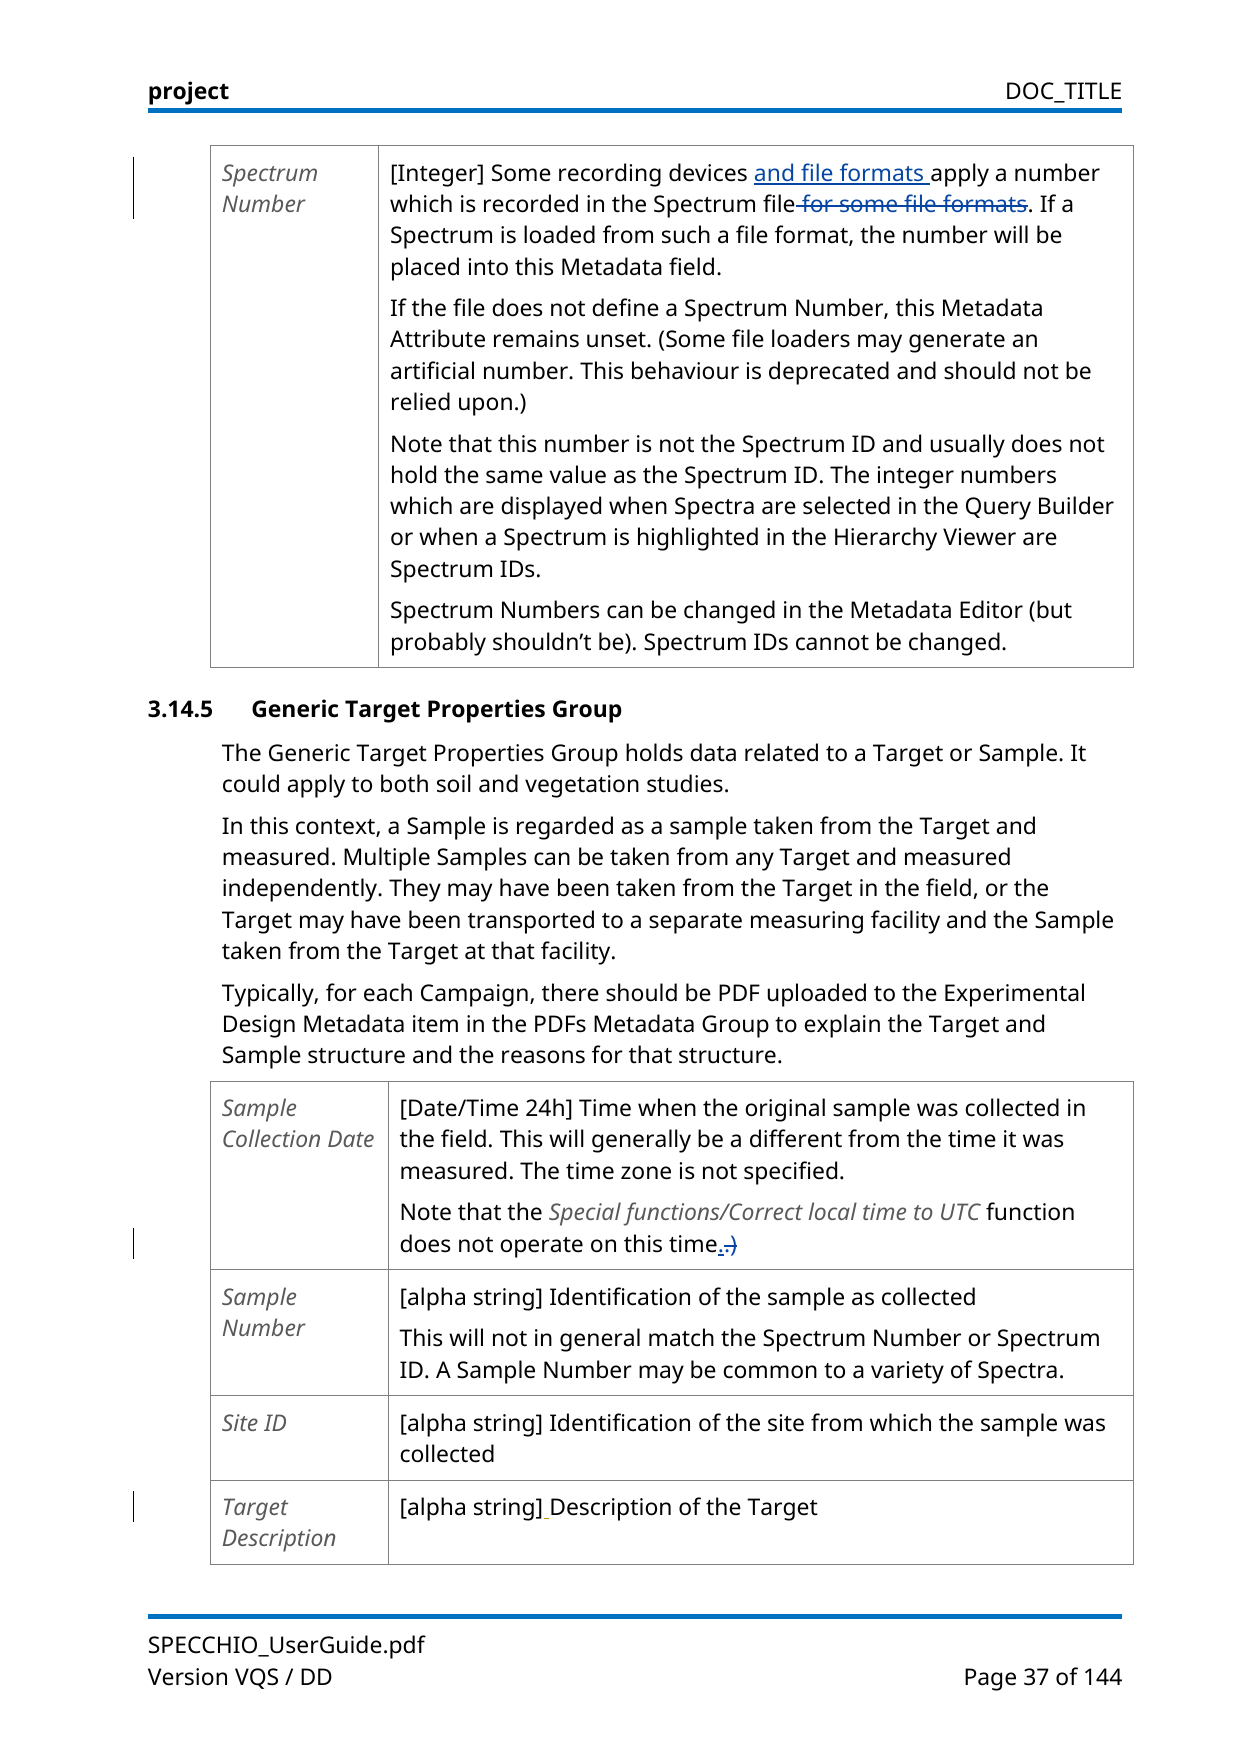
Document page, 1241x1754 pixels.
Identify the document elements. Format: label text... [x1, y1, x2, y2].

text The Generic Target Properties Group holds data related to a Target or Sample. It could apply to both soil and vegetation studies. [222, 737, 1122, 799]
table_cell Spectrum Number [211, 146, 378, 667]
table_cell Site ID [211, 1396, 388, 1479]
table_cell [alpha string] Identification of the sample as collected This will not in general match the Spectrum Number or Spectrum ID. A Sample Number may be common to a variety of Spectra. [389, 1270, 1133, 1395]
text Typically, for each Campaign, there should be PDF uploaded to the Experimental Design Metadata item in the PDFs Metadata Group to explain the Target and Sample structure and the reasons for that structure. [222, 976, 1122, 1070]
table_header Sample Collection Date [211, 1082, 388, 1269]
table_cell Sample Number [211, 1270, 388, 1395]
table_cell Target Description [211, 1481, 388, 1564]
table_cell [Integer] Some recording devices apply a number which is recorded in the Spectrum file. If a Spectrum is loaded from such a file format, the number will be placed into this Metadata field. If the file does not define a Spectrum Number, this Metadata Attribute remains unset. (Some file loaders may generate an artificial number. This behaviour is deprecated and should not be relied upon.) Note that this number is not the Spectrum ID and usually does not hold the same value as the Spectrum ID. The integer numbers which are displayed when Spectra are selected in the Query Builder or when a Spectrum is highlighted in the Hierarchy Viewer are Spectrum IDs. Spectrum Numbers can be changed in the Metadata Editor (but probably shouldn’t be). Spectrum IDs cannot be changed. [379, 146, 1133, 667]
text In this context, a Sample is regarded as a sample taken from the Target and measured. Multiple Samples can be taken from any Target and measured independently. They may have been taken from the Target in the field, or the Target may have been transported to a separate measuring facility and the Sample taken from the Target at that facility. [222, 810, 1122, 966]
table_cell [alpha string]Description of the Target [389, 1481, 1133, 1564]
table_cell [alpha string] Identification of the site from which the sample was collected [389, 1396, 1133, 1479]
table_header [Date/Time 24h] Time when the original sample was collected in the field. This will generally be a different from the time it was measured. The time zone is not specified. Note that the Special functions/Correct local time to UTC function does not operate on this time [389, 1082, 1133, 1269]
subtitle Generic Target Properties Group [148, 693, 1122, 724]
